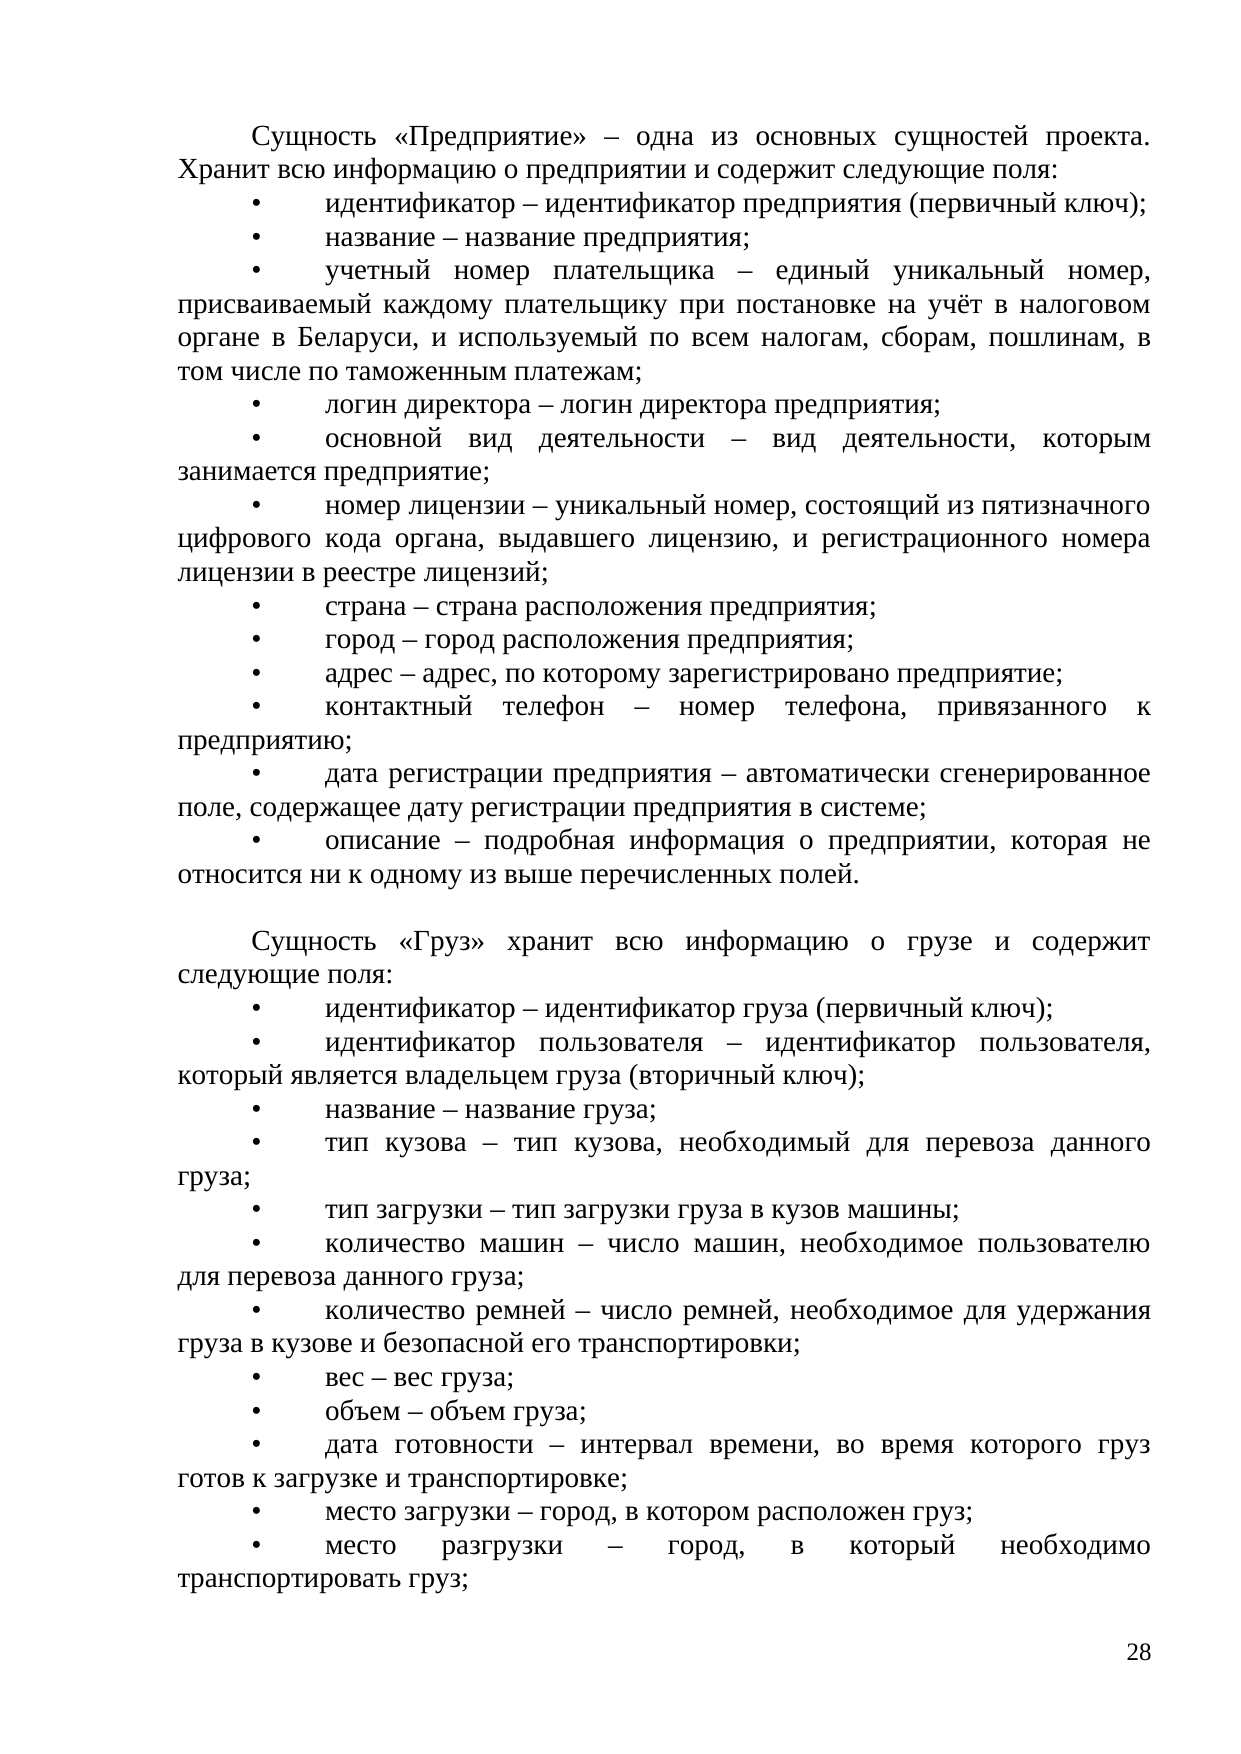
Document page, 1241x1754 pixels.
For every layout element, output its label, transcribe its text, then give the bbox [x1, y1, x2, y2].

list название – название груза; [177, 1091, 1152, 1124]
list номер лицензии – уникальный номер, состоящий из пятизначного цифрового кода органа, выдавшего лицензию, и регистрационного номера лицензии в реестре лицензий; [177, 487, 1152, 588]
list количество машин – число машин, необходимое пользователю для перевоза данного груза; [177, 1225, 1152, 1292]
list идентификатор – идентификатор груза (первичный ключ); [177, 990, 1152, 1024]
list дата регистрации предприятия – автоматически сгенерированное поле, содержащее дату регистрации предприятия в системе; [177, 755, 1152, 822]
list вес – вес груза; [177, 1359, 1152, 1393]
list место загрузки – город, в котором расположен груз; [177, 1493, 1152, 1527]
list описание – подробная информация о предприятии, которая не относится ни к одному из выше перечисленных полей. [177, 822, 1152, 889]
list адрес – адрес, по которому зарегистрировано предприятие; [177, 655, 1152, 688]
list тип кузова – тип кузова, необходимый для перевоза данного груза; [177, 1124, 1152, 1191]
list место разгрузки – город, в который необходимо транспортировать груз; [177, 1527, 1152, 1594]
list логин директора – логин директора предприятия; [177, 386, 1152, 420]
text Сущность «Груз» хранит всю информацию о грузе и содержит следующие поля: [177, 923, 1152, 990]
list учетный номер плательщика – единый уникальный номер, присваиваемый каждому плательщику при постановке на учёт в налоговом органе в Беларуси, и используемый по всем налогам, сборам, пошлинам, в том числе по таможенным платежам; [177, 252, 1152, 386]
list название – название предприятия; [177, 219, 1152, 252]
text Сущность «Предприятие» – одна из основных сущностей проекта. Хранит всю информацию о предприятии и содержит следующие поля: [177, 118, 1152, 185]
list город – город расположения предприятия; [177, 621, 1152, 655]
list идентификатор – идентификатор предприятия (первичный ключ); [177, 185, 1152, 219]
list контактный телефон – номер телефона, привязанного к предприятию; [177, 688, 1152, 755]
list объем – объем груза; [177, 1393, 1152, 1426]
list дата готовности – интервал времени, во время которого груз готов к загрузке и транспортировке; [177, 1426, 1152, 1493]
list страна – страна расположения предприятия; [177, 588, 1152, 621]
list основной вид деятельности – вид деятельности, которым занимается предприятие; [177, 420, 1152, 487]
list количество ремней – число ремней, необходимое для удержания груза в кузове и безопасной его транспортировки; [177, 1292, 1152, 1359]
list тип загрузки – тип загрузки груза в кузов машины; [177, 1191, 1152, 1225]
list идентификатор пользователя – идентификатор пользователя, который является владельцем груза (вторичный ключ); [177, 1024, 1152, 1091]
